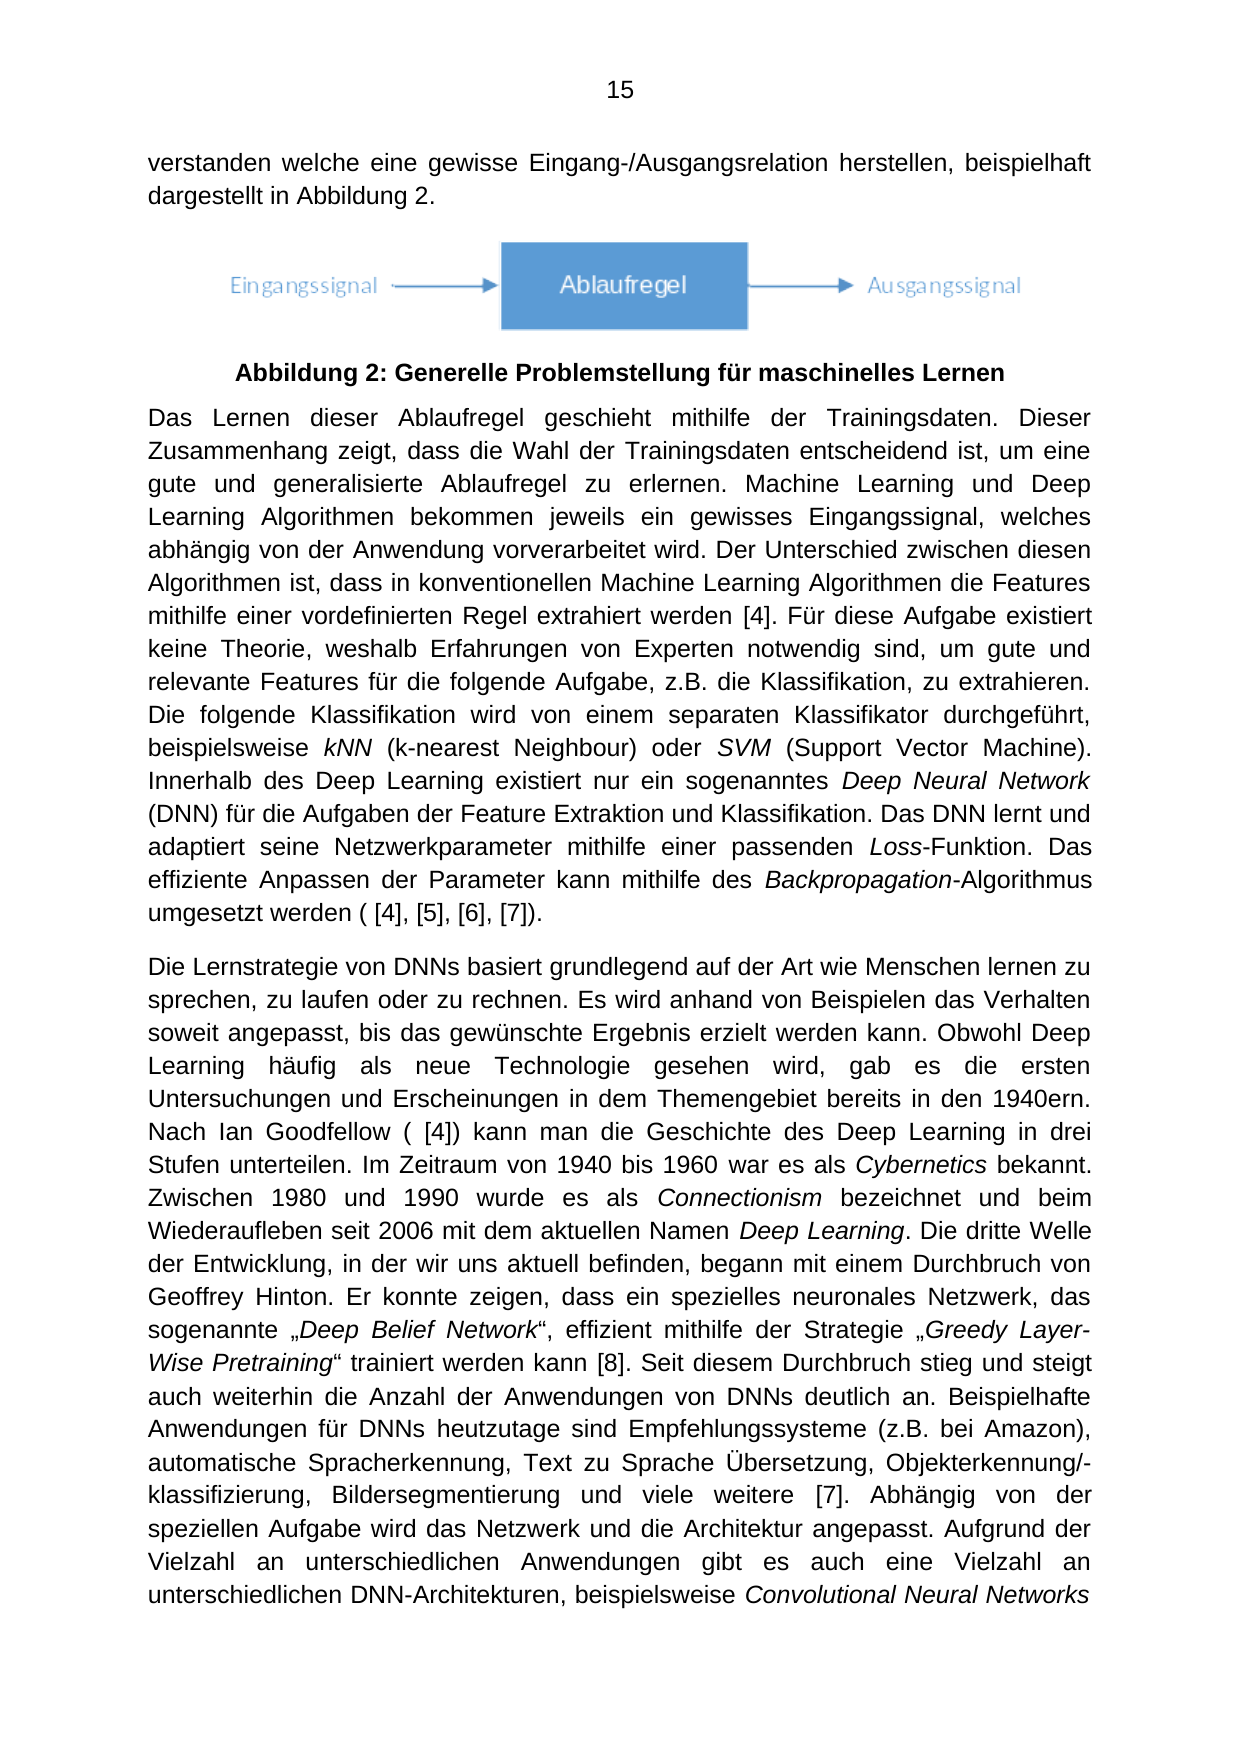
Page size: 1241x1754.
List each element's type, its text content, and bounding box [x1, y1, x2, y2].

text Das Lernen dieser Ablaufregel geschieht mithilfe der Trainingsdaten. Dieser Zusammenhang zeigt, dass die Wahl der Trainingsdaten entscheidend ist, um eine gute und generalisierte Ablaufregel zu erlernen. Machine Learning und Deep Learning Algorithmen bekommen jeweils ein gewisses Eingangssignal, welches abhängig von der Anwendung vorverarbeitet wird. Der Unterschied zwischen diesen Algorithmen ist, dass in konventionellen Machine Learning Algorithmen die Features mithilfe einer vordefinierten Regel extrahiert werden . Für diese Aufgabe existiert keine Theorie, weshalb Erfahrungen von Experten notwendig sind, um gute und relevante Features für die folgende Aufgabe, z.B. die Klassifikation, zu extrahieren. Die folgende Klassifikation wird von einem separaten Klassifikator durchgeführt, beispielsweise kNN (k-nearest Neighbour) oder SVM (Support Vector Machine). Innerhalb des Deep Learning existiert nur ein sogenanntes Deep Neural Network (DNN) für die Aufgaben der Feature Extraktion und Klassifikation. Das DNN lernt und adaptiert seine Netzwerkparameter mithilfe einer passenden Loss-Funktion. Das effiziente Anpassen der Parameter kann mithilfe des Backpropagation-Algorithmus umgesetzt werden (,,,). [148, 403, 1092, 927]
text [148, 148, 1092, 209]
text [148, 952, 1092, 1608]
text Abbildung 2: Generelle Problemstellung für maschinelles Lernen [148, 357, 1092, 386]
